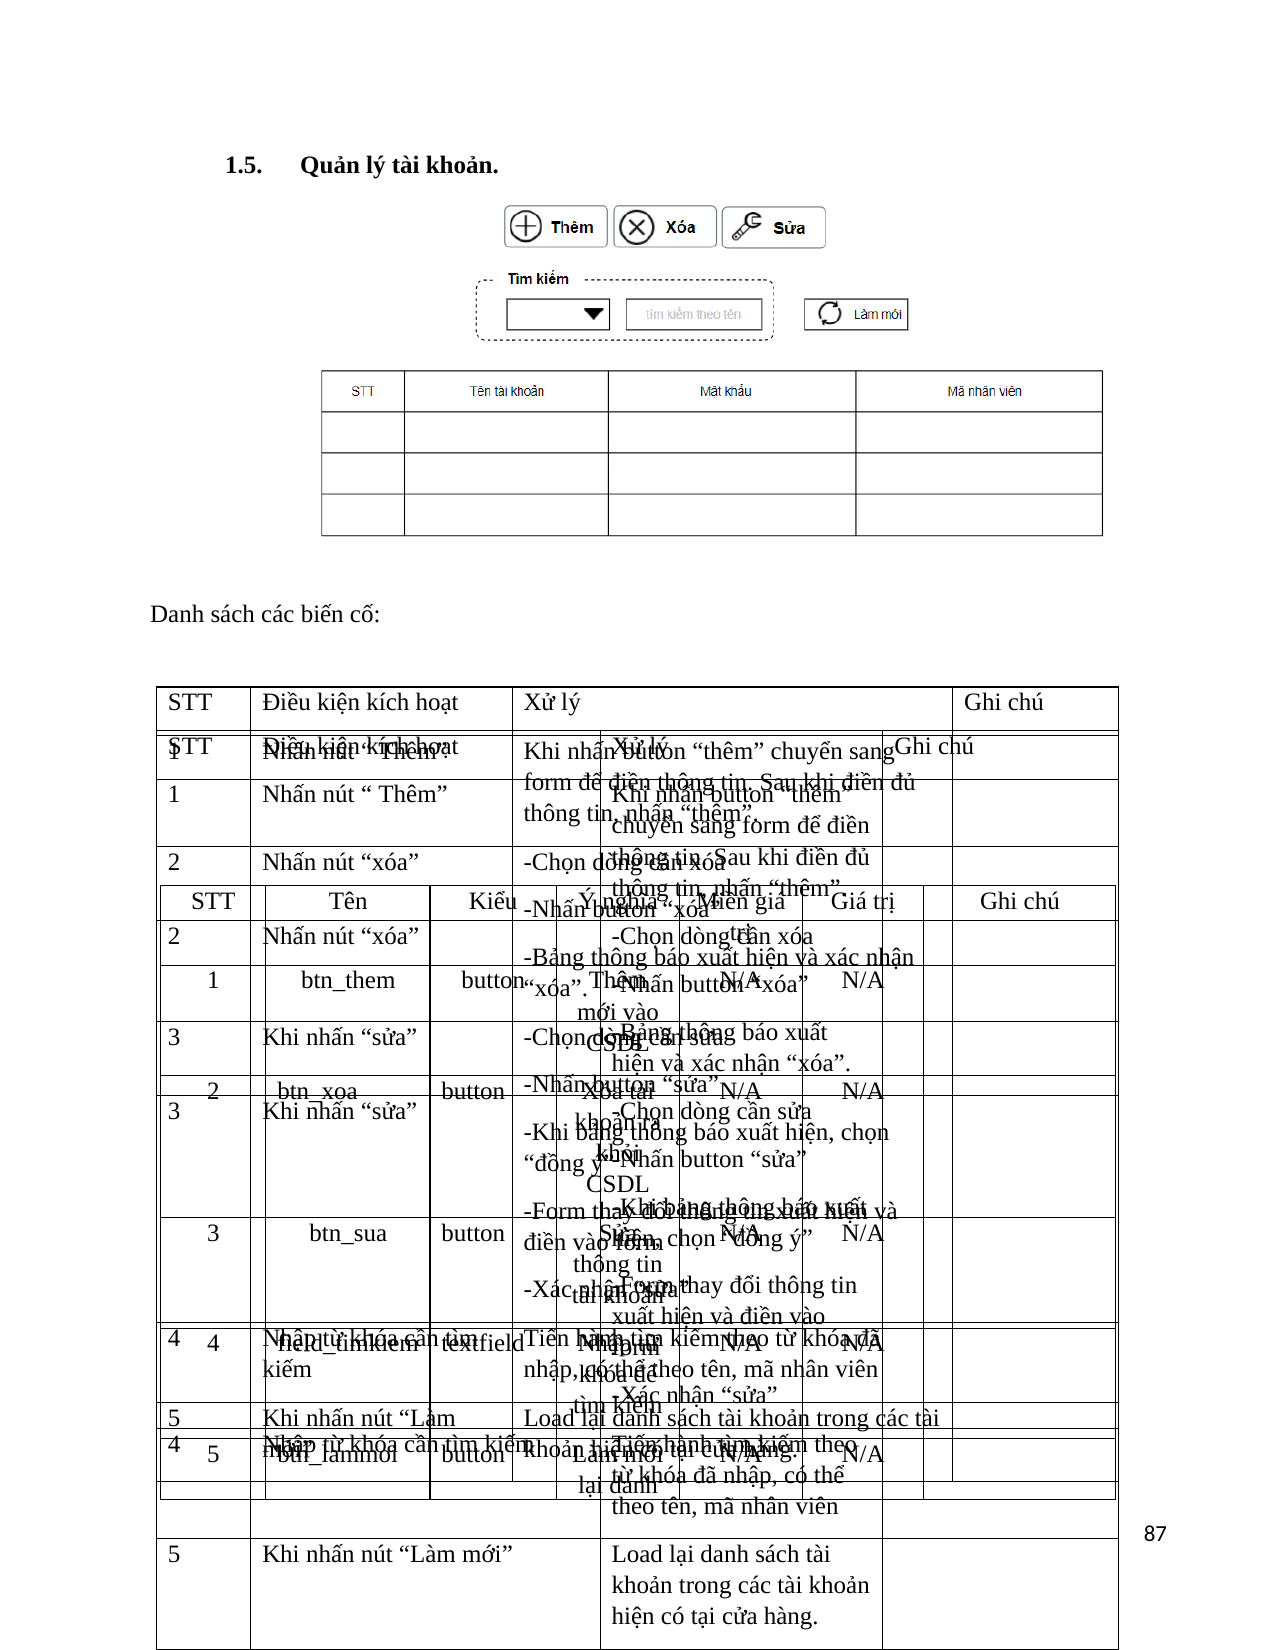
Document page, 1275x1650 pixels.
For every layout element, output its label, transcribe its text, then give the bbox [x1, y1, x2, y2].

list Quản lý tài khoản. [225, 150, 1167, 179]
table_cell 5 [157, 1539, 250, 1649]
table_cell 1 [157, 780, 250, 920]
table_header STT [157, 731, 250, 778]
table_header Xử lý [513, 688, 952, 730]
table_cell [883, 1539, 1118, 1649]
table_header Ghi chú [953, 688, 1118, 730]
picture [300, 193, 1131, 569]
table_cell [883, 780, 1118, 920]
table_cell Nhấn nút “ Thêm” [251, 780, 600, 920]
table_header Điều kiện kích hoạt [251, 688, 512, 730]
table_header Điều kiện kích hoạt [251, 731, 600, 778]
table_header Ghi chú [883, 731, 1118, 778]
table_cell 3 [157, 1096, 250, 1428]
text Danh sách các biến cố: [150, 599, 1167, 627]
table_cell Nhấn nút “xóa” [251, 921, 600, 1095]
table_cell Load lại danh sách tài khoản trong các tài khoản hiện có tại cửa hàng. [601, 1539, 882, 1649]
table_cell Khi nhấn “sửa” [251, 1096, 600, 1428]
table_cell -Chọn dòng cần sửa -Nhấn button “sửa” -Khi bảng thông báo xuất hiện, chọn “đồng ý” -Form thay đổi thông tin xuất hiện và điền vào form -Xác nhận “sửa” [601, 1096, 882, 1428]
table_cell Nhập từ khóa cần tìm kiếm [251, 1429, 600, 1538]
table_header STT [157, 688, 250, 730]
table_cell [883, 921, 1118, 1095]
table_cell Tiến hành tìm kiếm theo từ khóa đã nhập, có thể theo tên, mã nhân viên [601, 1429, 882, 1538]
table_cell Khi nhấn nút “Làm mới” [251, 1539, 600, 1649]
table_cell [883, 1429, 1118, 1538]
table_cell Khi nhấn button “thêm” chuyển sang form để điền thông tin. Sau khi điền đủ thông tin, nhấn “thêm”. [601, 780, 882, 920]
table_cell 4 [157, 1429, 250, 1538]
table_header Xử lý [601, 731, 882, 778]
table_cell -Chọn dòng cần xóa -Nhấn button “xóa” -Bảng thông báo xuất hiện và xác nhận “xóa”. [601, 921, 882, 1095]
table_cell 2 [157, 921, 250, 1095]
table_cell [883, 1096, 1118, 1428]
